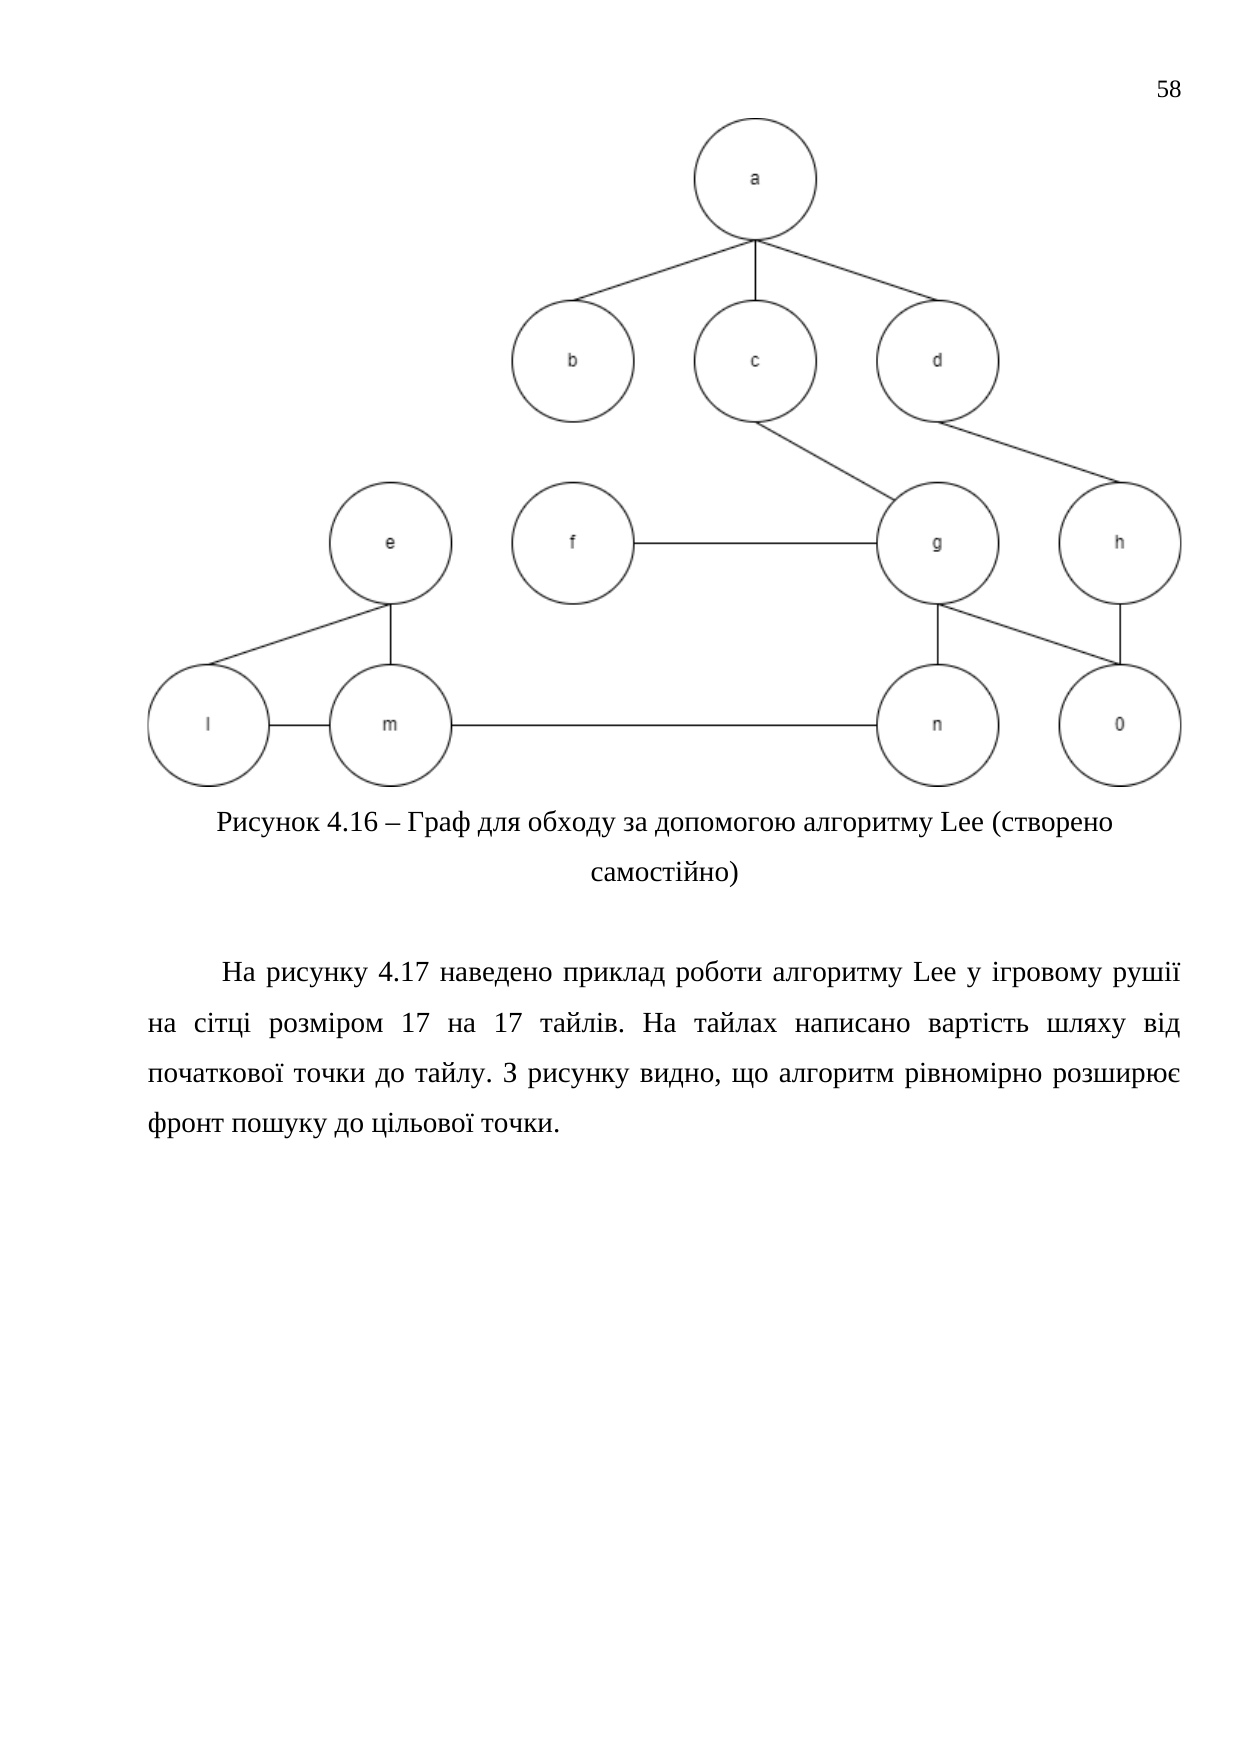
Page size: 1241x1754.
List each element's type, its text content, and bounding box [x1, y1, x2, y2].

text Рисунок 4.16 – Граф для обходу за допомогою алгоритму Lee (створено самостійно) [148, 804, 1181, 887]
text На рисунку 4.17 наведено приклад роботи алгоритму Lee у ігровому рушії на сітці розміром 17 на 17 тайлів. На тайлах написано вартість шляху від початкової точки до тайлу. З рисунку видно, що алгоритм рівномірно розширює фронт пошуку до цільової точки. [148, 954, 1181, 1139]
picture [147, 118, 1182, 787]
